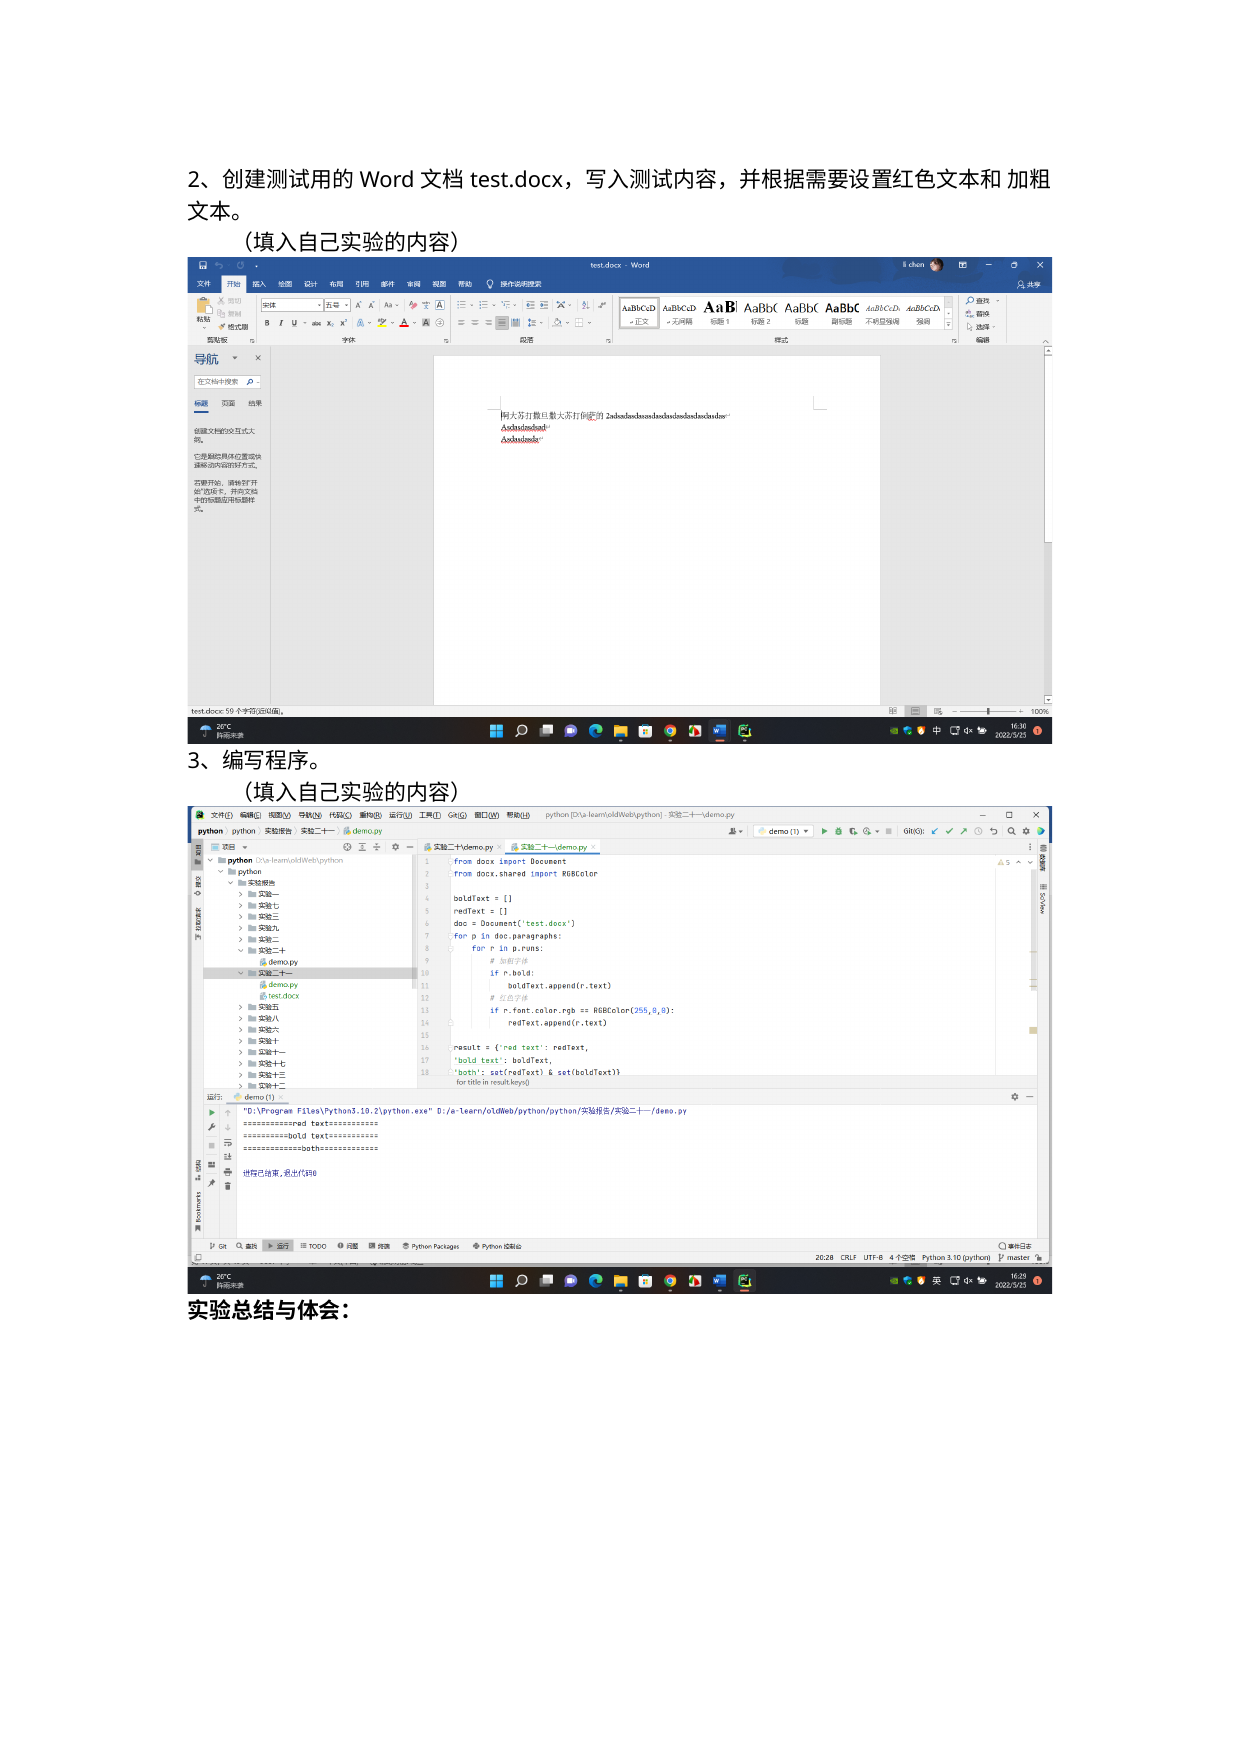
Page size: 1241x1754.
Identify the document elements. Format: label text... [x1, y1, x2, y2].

text 2、创建测试用的 Word 文档 test.docx，写入测试内容，并根据需要设置红色文本和 加粗文本。 [187, 162, 1053, 225]
picture [187, 257, 1053, 744]
text 3、编写程序。 [187, 744, 1053, 775]
picture [187, 806, 1053, 1294]
text 实验总结与体会： [187, 1294, 1053, 1325]
text （填入自己实验的内容） [187, 225, 1053, 257]
text （填入自己实验的内容） [187, 775, 1053, 806]
